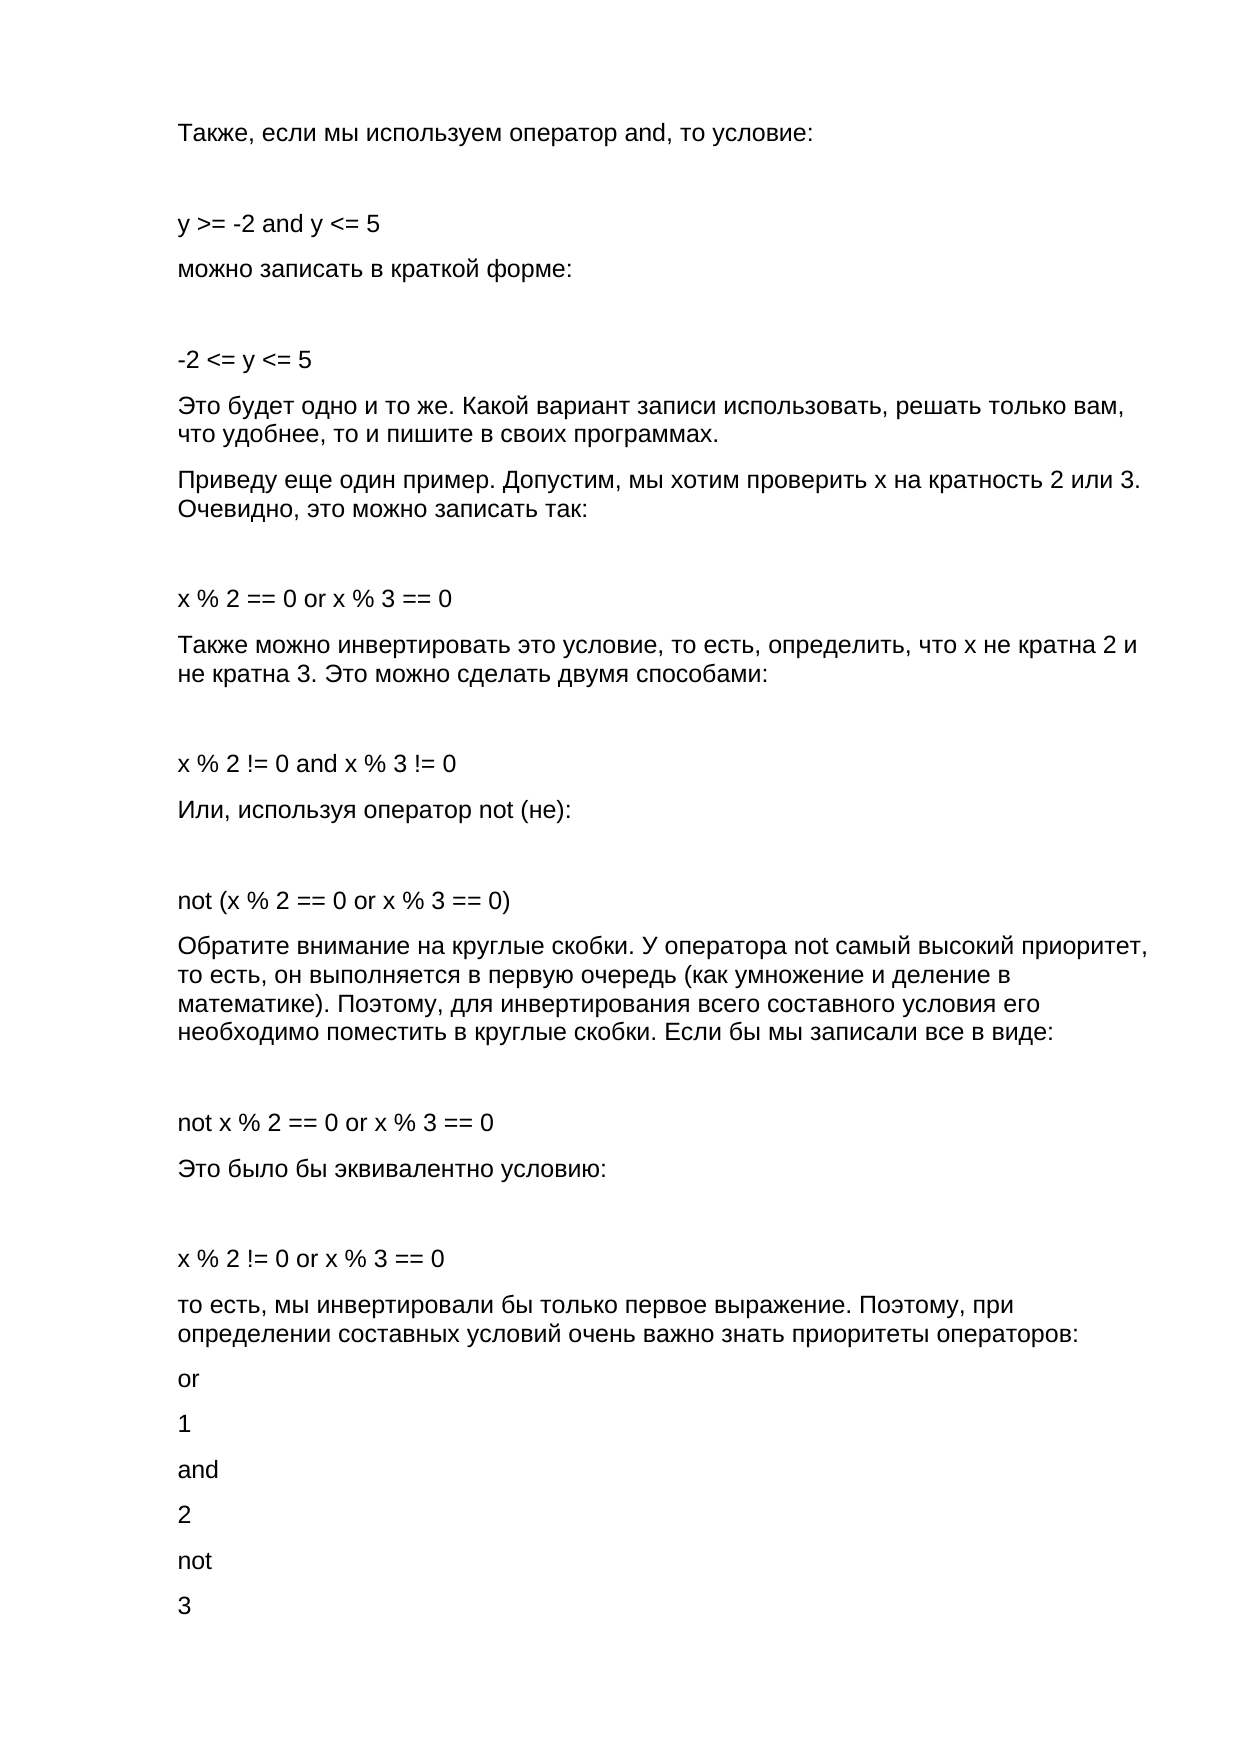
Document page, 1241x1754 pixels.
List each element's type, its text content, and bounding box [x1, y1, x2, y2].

text 2 [177, 1500, 1152, 1529]
text x % 2 == 0 or x % 3 == 0 [177, 584, 1152, 613]
text можно записать в краткой форме: [177, 254, 1152, 283]
text -2 <= y <= 5 [177, 345, 1152, 374]
text or [177, 1364, 1152, 1393]
text Приведу еще один пример. Допустим, мы хотим проверить x на кратность 2 или 3. Очевидно, это можно записать так: [177, 465, 1152, 522]
text то есть, мы инвертировали бы только первое выражение. Поэтому, при определении составных условий очень важно знать приоритеты операторов: [177, 1290, 1152, 1347]
text not x % 2 == 0 or x % 3 == 0 [177, 1108, 1152, 1137]
text not [177, 1546, 1152, 1574]
text y >= -2 and y <= 5 [177, 209, 1152, 238]
text 3 [177, 1591, 1152, 1620]
text 1 [177, 1409, 1152, 1438]
text Также, если мы используем оператор and, то условие: [177, 118, 1152, 147]
text Это было бы эквивалентно условию: [177, 1153, 1152, 1182]
text x % 2 != 0 or x % 3 == 0 [177, 1244, 1152, 1273]
text Также можно инвертировать это условие, то есть, определить, что x не кратна 2 и не кратна 3. Это можно сделать двумя способами: [177, 630, 1152, 687]
text Или, используя оператор not (не): [177, 795, 1152, 823]
text and [177, 1455, 1152, 1483]
text not (x % 2 == 0 or x % 3 == 0) [177, 886, 1152, 914]
text Это будет одно и то же. Какой вариант записи использовать, решать только вам, что удобнее, то и пишите в своих программах. [177, 391, 1152, 448]
text Обратите внимание на круглые скобки. У оператора not самый высокий приоритет, то есть, он выполняется в первую очередь (как умножение и деление в математике). Поэтому, для инвертирования всего составного условия его необходимо поместить в круглые скобки. Если бы мы записали все в виде: [177, 931, 1152, 1046]
text x % 2 != 0 and x % 3 != 0 [177, 749, 1152, 778]
